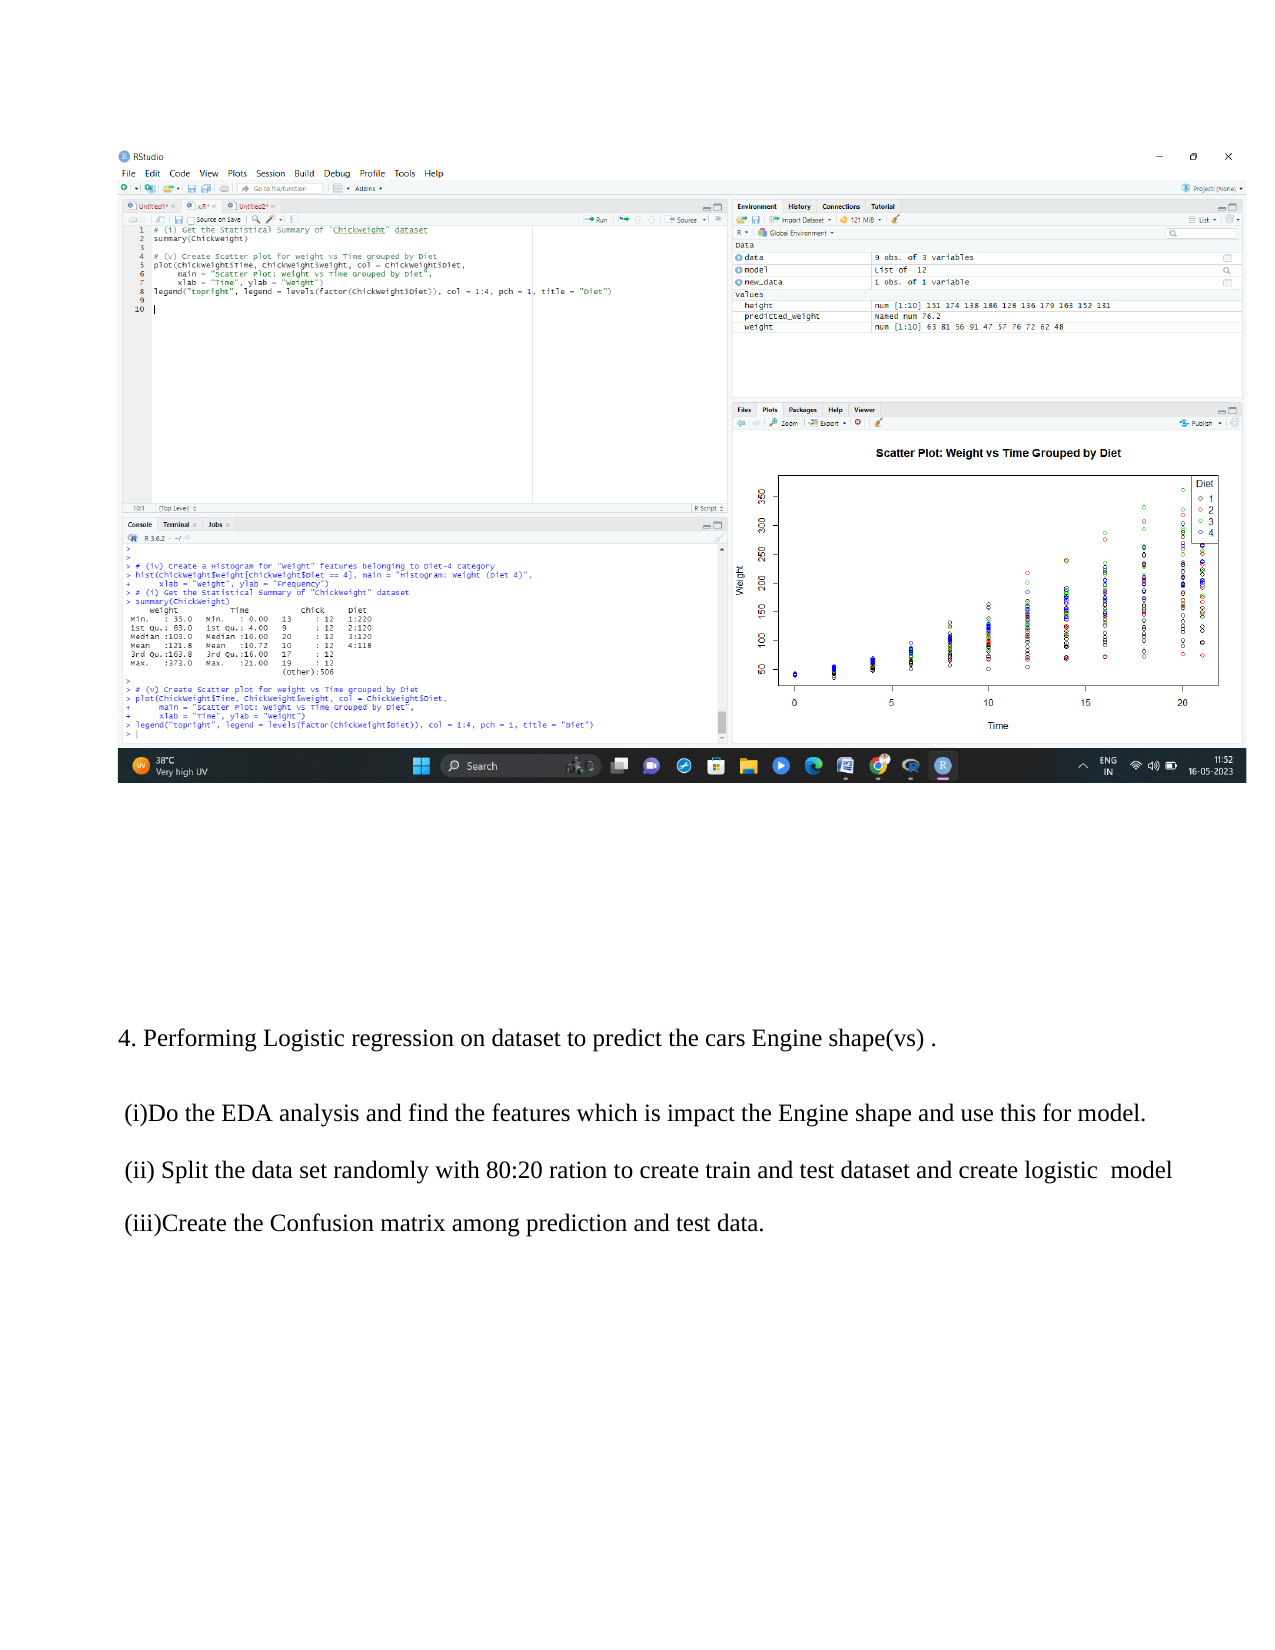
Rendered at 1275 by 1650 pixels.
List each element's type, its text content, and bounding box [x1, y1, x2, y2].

picture [117, 148, 1247, 783]
text (iii)Create the Confusion matrix among prediction and test data. [118, 1208, 1217, 1237]
text (i)Do the EDA analysis and find the features which is impact the Engine shape and use this for model. [118, 1098, 1197, 1127]
text 4. Performing Logistic regression on dataset to predict the cars Engine shape(vs) . [118, 1023, 1197, 1051]
text (ii) Split the data set randomly with 80:20 ration to create train and test dataset and create logistic model [118, 1155, 1216, 1183]
